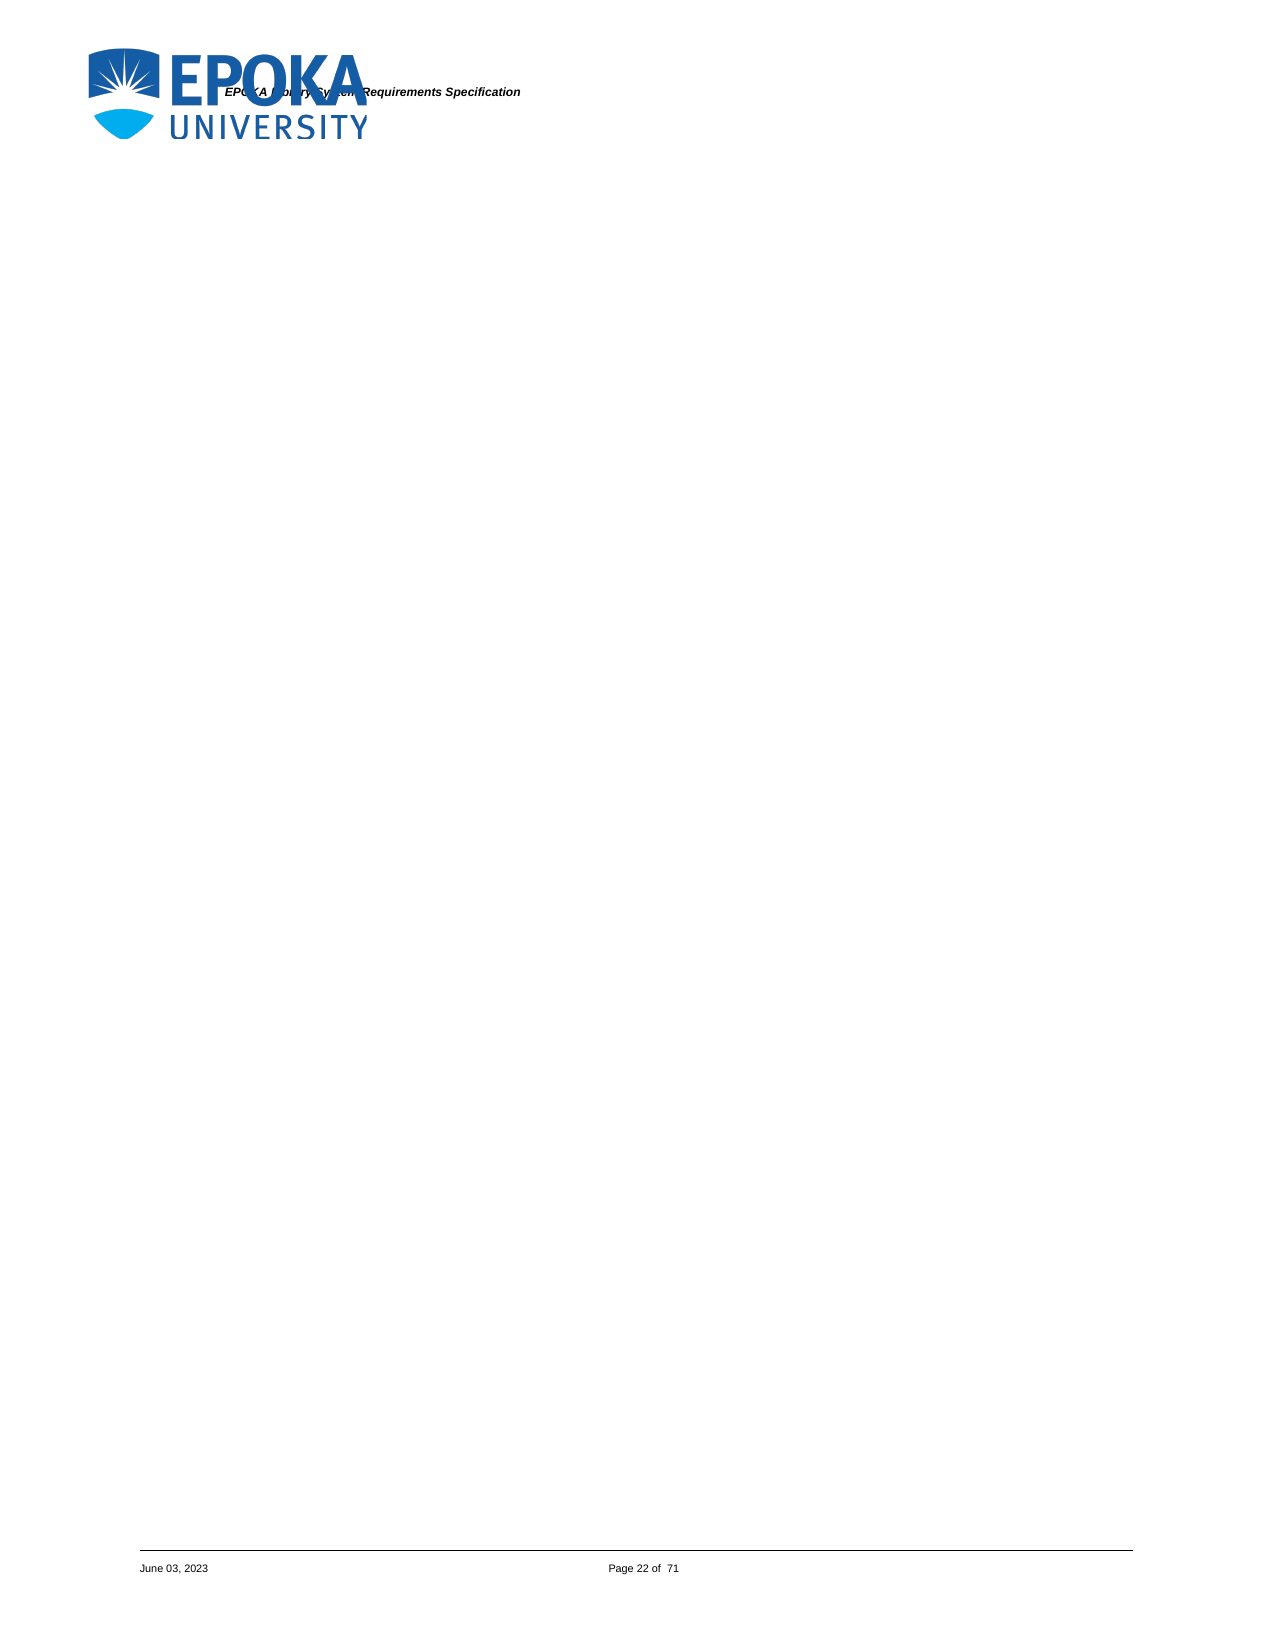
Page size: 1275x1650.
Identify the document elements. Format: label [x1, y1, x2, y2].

picture [88, 48, 367, 139]
